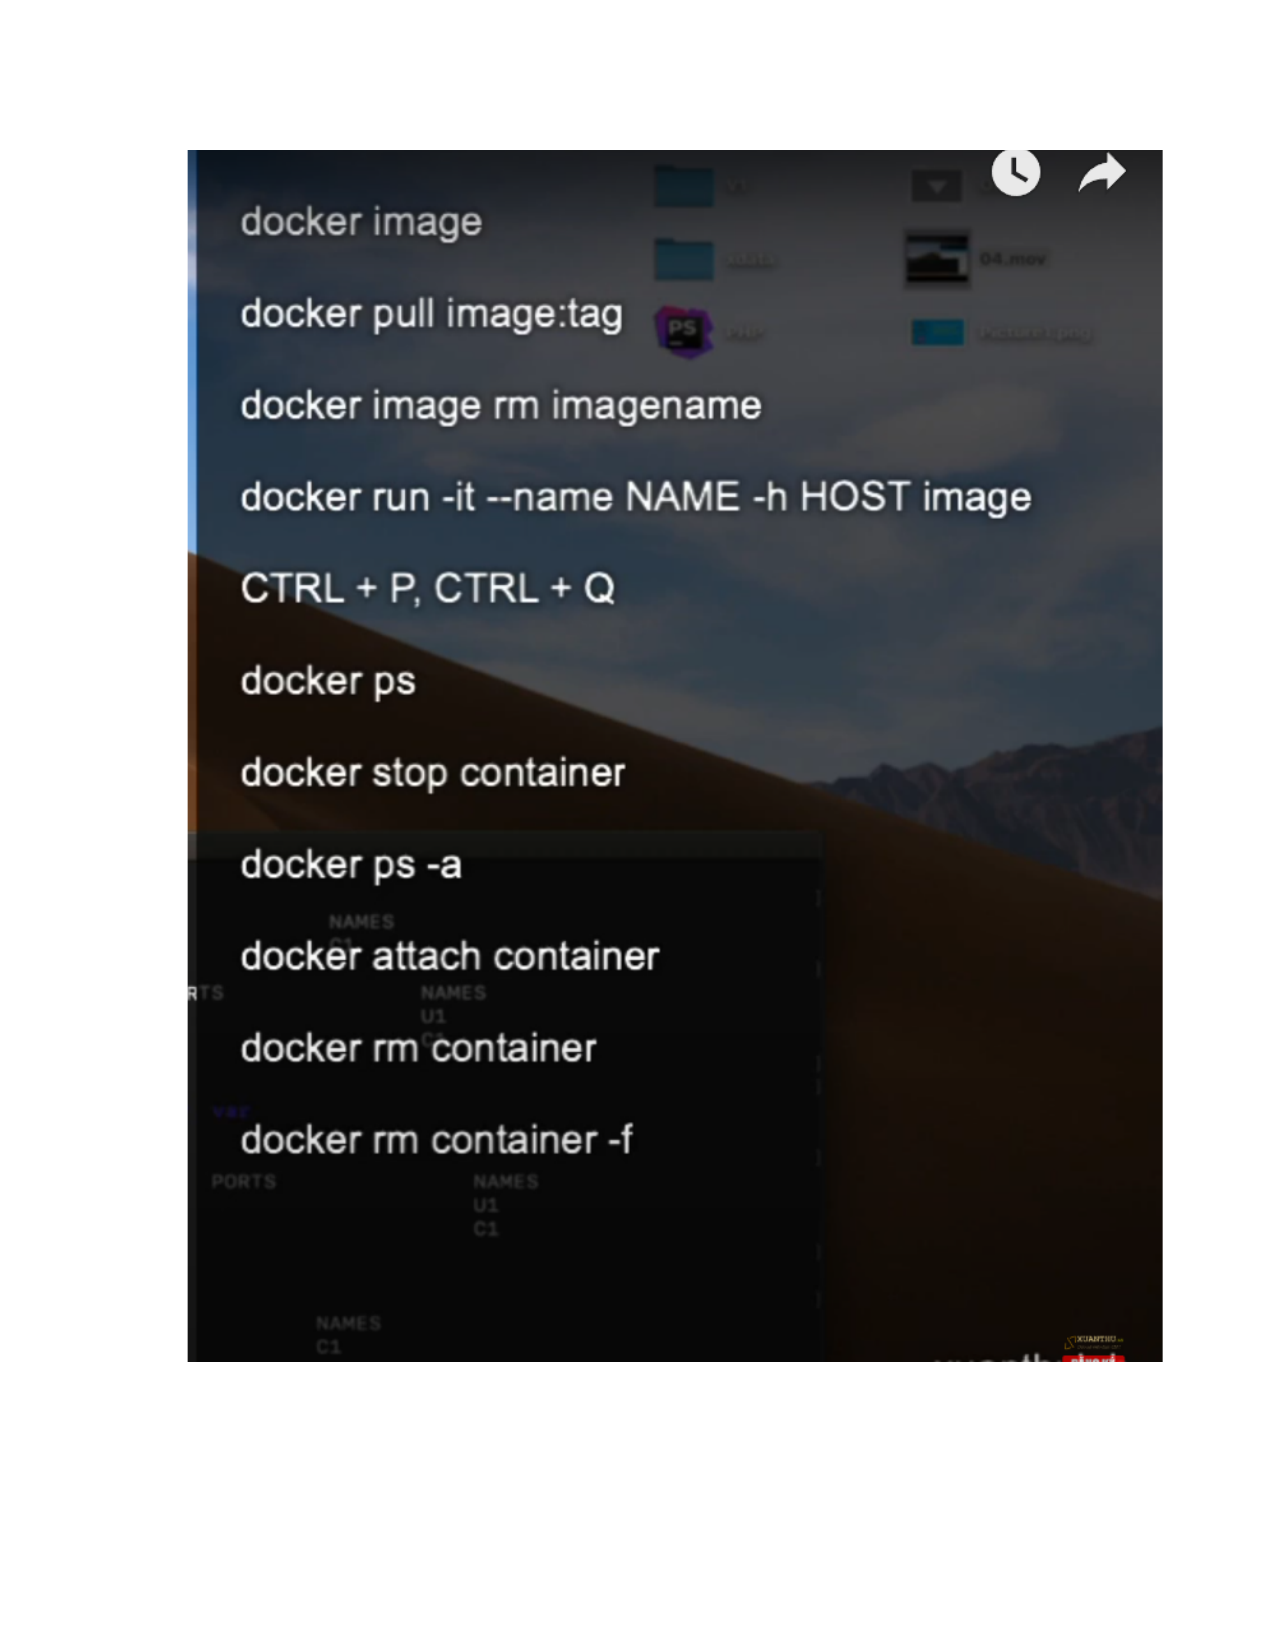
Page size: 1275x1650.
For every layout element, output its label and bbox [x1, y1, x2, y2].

picture [187, 150, 1163, 1362]
